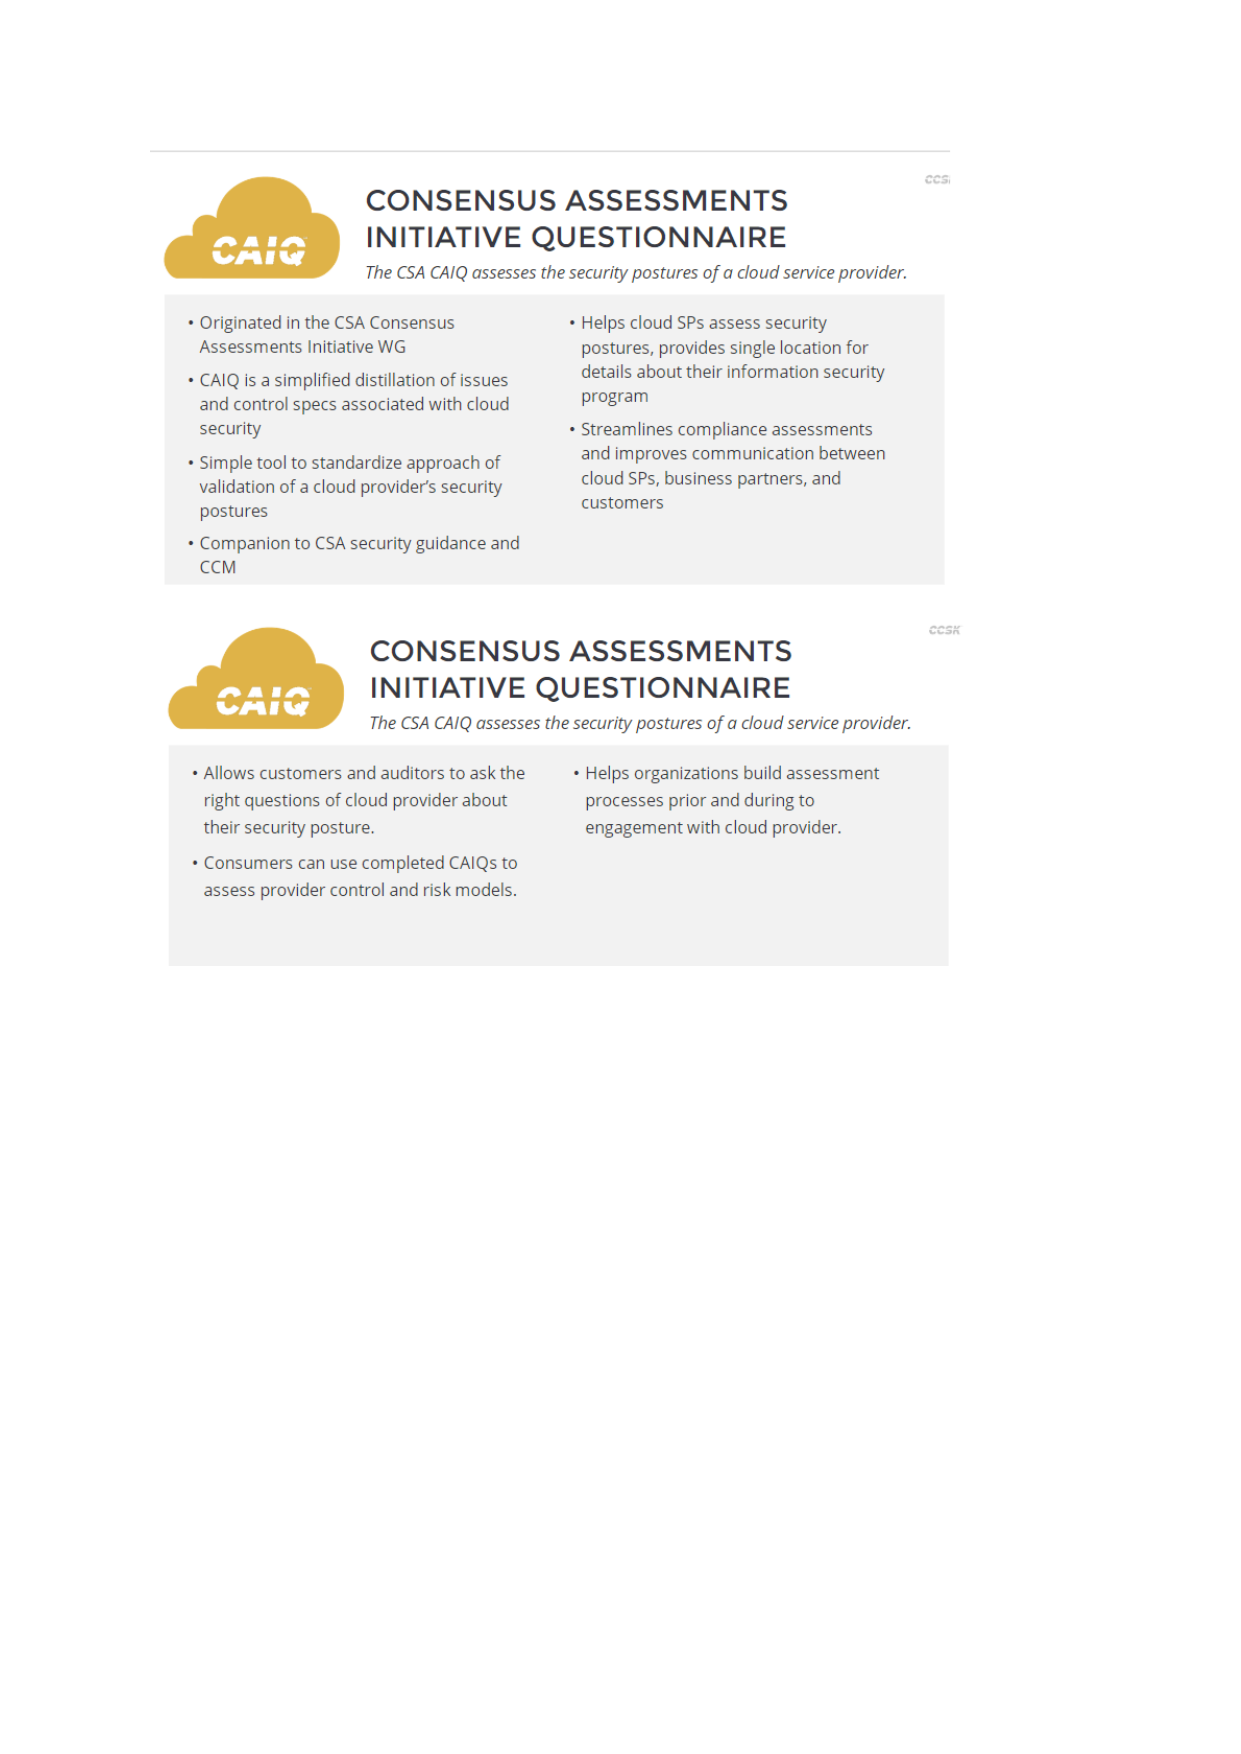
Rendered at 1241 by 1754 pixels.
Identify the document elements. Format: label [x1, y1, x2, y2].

picture [150, 607, 977, 966]
picture [150, 150, 951, 589]
